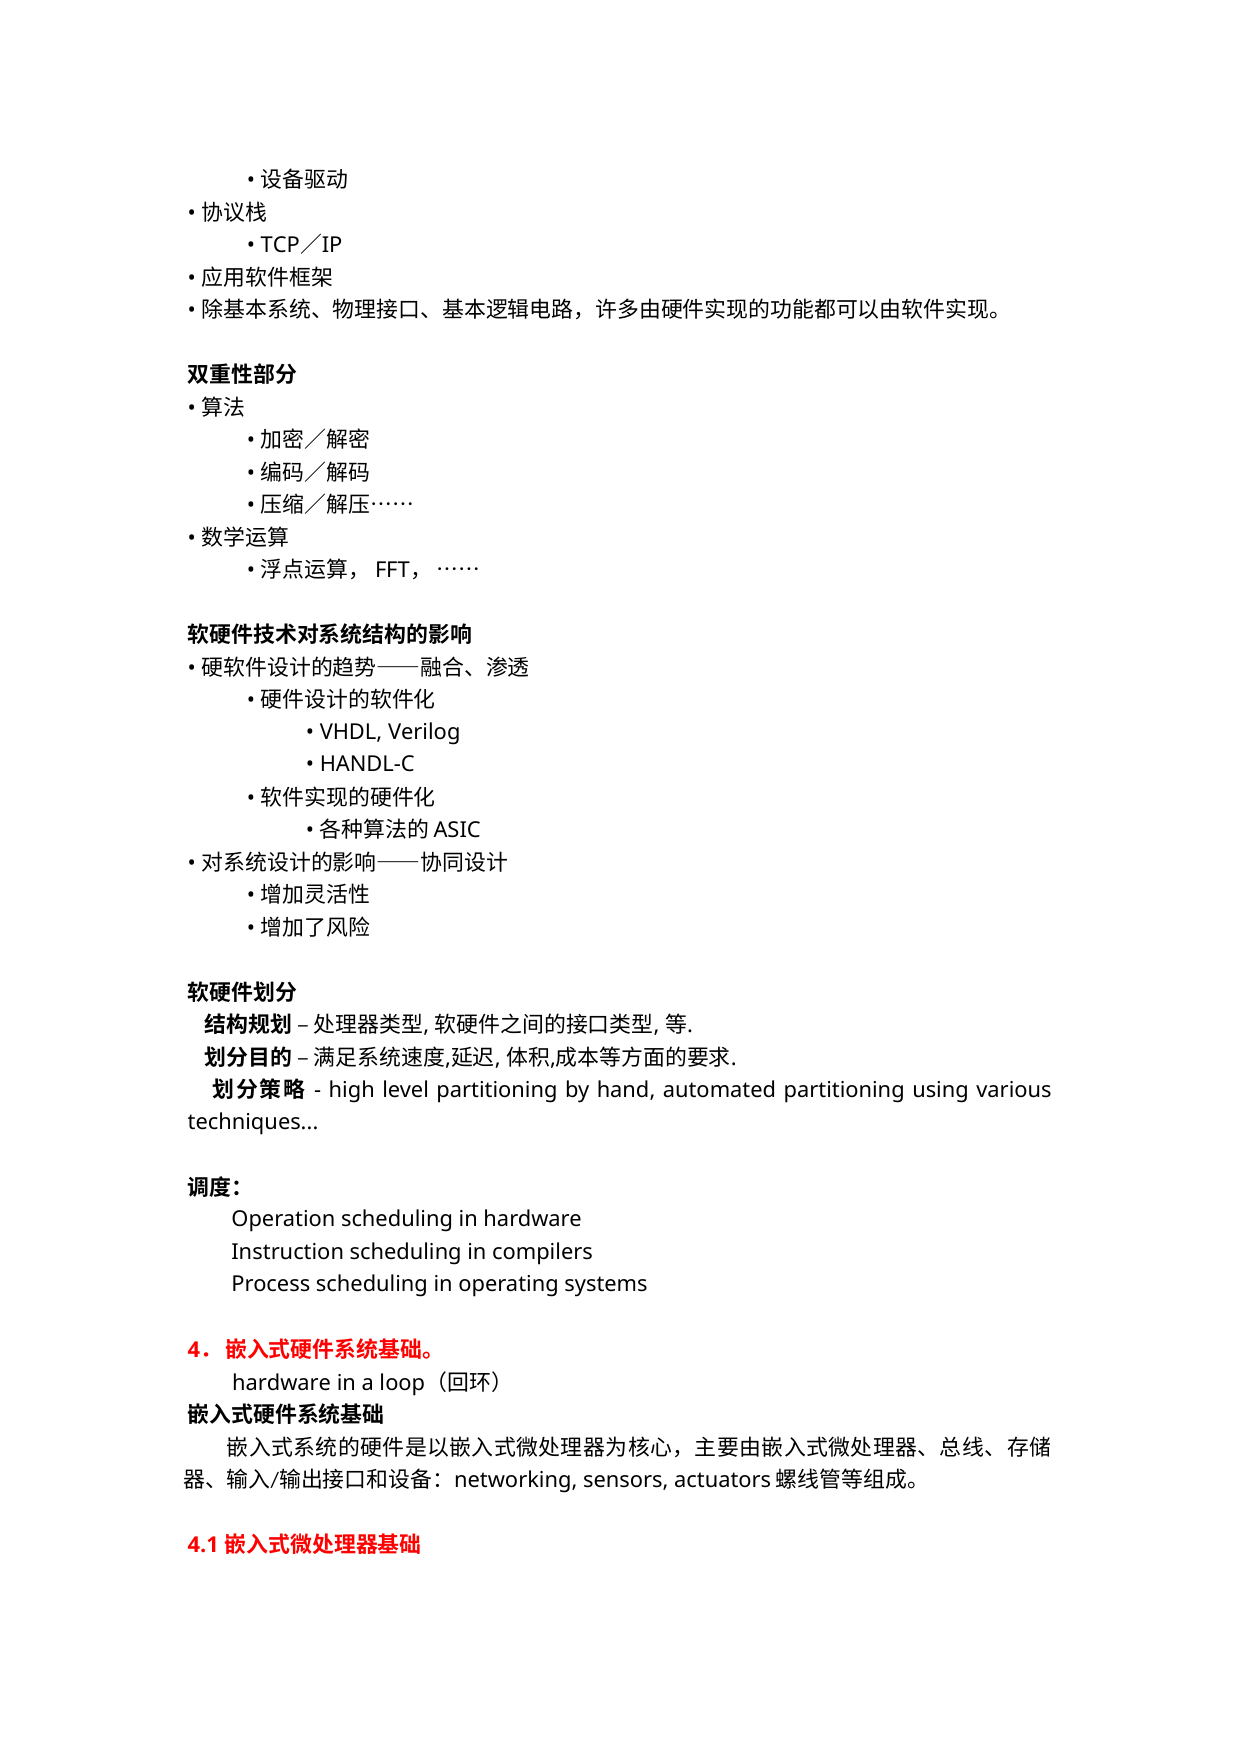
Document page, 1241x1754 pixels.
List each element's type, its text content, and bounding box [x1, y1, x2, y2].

text 调度： [187, 1169, 1053, 1202]
text 双重性部分 [187, 357, 1053, 389]
text • 应用软件框架 [187, 259, 1053, 292]
text 软硬件技术对系统结构的影响 [187, 617, 1053, 649]
text 软硬件划分 [187, 974, 1053, 1007]
text • 算法 [187, 389, 1053, 422]
text 嵌入式硬件系统基础 [187, 1397, 1053, 1429]
text • 增加了风险 [187, 909, 1053, 942]
text • 软件实现的硬件化 [187, 779, 1053, 812]
text Process scheduling in operating systems [187, 1267, 1053, 1299]
text 划分目的 – 满足系统速度,延迟, 体积,成本等方面的要求. [187, 1039, 1053, 1072]
text • 设备驱动 [187, 162, 1053, 194]
list 嵌入式系统的硬件是以嵌入式微处理器为核心，主要由嵌入式微处理器、总线、存储器、输入/输出接口和设备：networking, sensors, actuators螺线管等组成。 [183, 1429, 1053, 1494]
text 4.1 嵌入式微处理器基础 [187, 1527, 1053, 1559]
text • 浮点运算， FFT， …… [187, 552, 1053, 584]
text • 硬件设计的软件化 [187, 682, 1053, 714]
text • HANDL-C [187, 747, 1053, 779]
text • 硬软件设计的趋势——融合、渗透 [187, 649, 1053, 682]
text • 协议栈 [187, 194, 1053, 227]
text • VHDL, Verilog [187, 714, 1053, 747]
text • TCP／IP [187, 227, 1053, 259]
text hardware in a loop（回环） [232, 1364, 1053, 1397]
text • 各种算法的ASIC [187, 812, 1053, 844]
list 嵌入式硬件系统基础。 [187, 1332, 1053, 1364]
text • 压缩／解压…… [187, 487, 1053, 519]
text Operation scheduling in hardware [187, 1202, 1053, 1234]
text • 数学运算 [187, 519, 1053, 552]
text • 编码／解码 [187, 454, 1053, 487]
text • 对系统设计的影响——协同设计 [187, 844, 1053, 877]
text 结构规划 – 处理器类型, 软硬件之间的接口类型, 等. [187, 1007, 1053, 1039]
text 划分策略 - high level partitioning by hand, automated partitioning using various techniques... [187, 1072, 1053, 1137]
text • 加密／解密 [187, 422, 1053, 454]
text • 增加灵活性 [187, 877, 1053, 909]
text Instruction scheduling in compilers [187, 1234, 1053, 1267]
text • 除基本系统、物理接口、基本逻辑电路，许多由硬件实现的功能都可以由软件实现。 [187, 292, 1053, 324]
